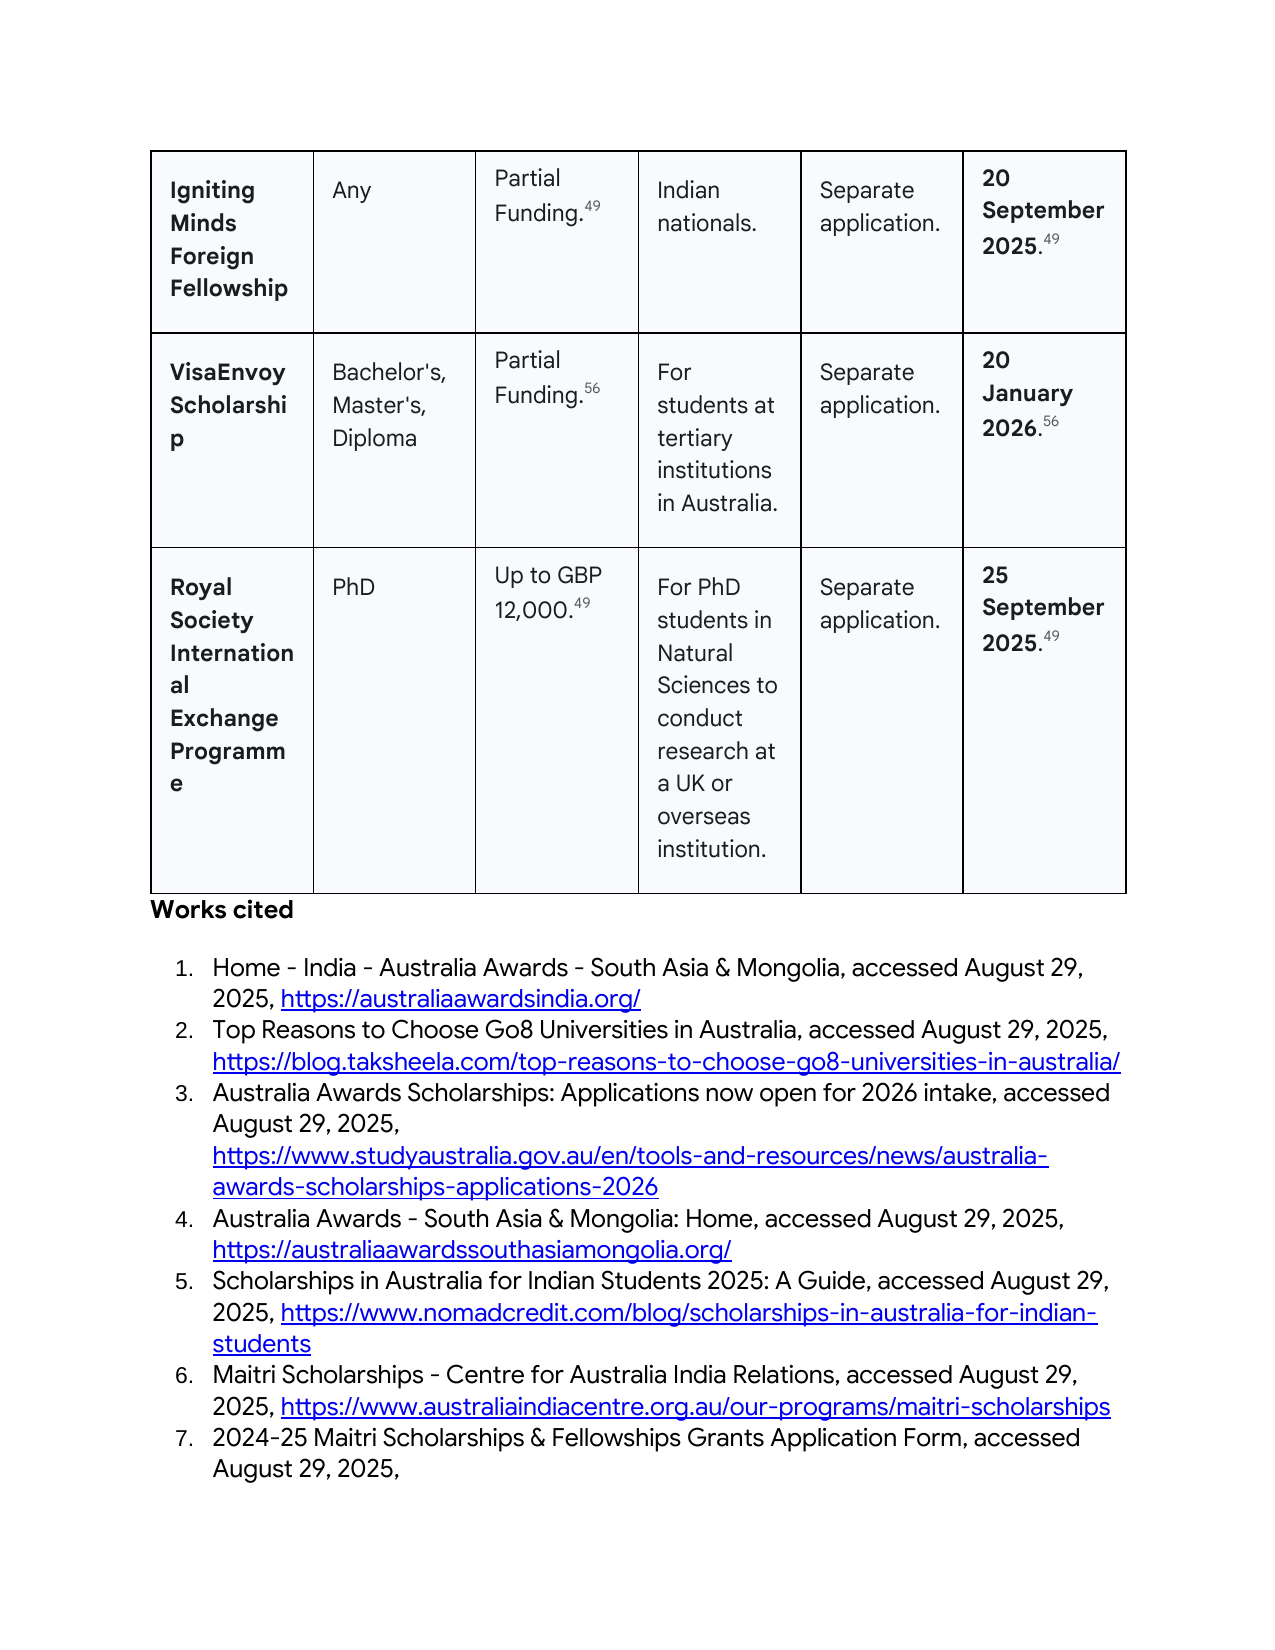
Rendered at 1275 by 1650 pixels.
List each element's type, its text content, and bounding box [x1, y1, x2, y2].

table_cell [964, 152, 1125, 332]
table_cell Partial Funding.56 [476, 334, 638, 547]
subtitle Works cited [150, 894, 1125, 925]
table_cell Partial Funding.49 [476, 152, 638, 332]
table_cell For PhD students in Natural Sciences to conduct research at a UK or overseas institution. [639, 548, 800, 892]
list Scholarships in Australia for Indian Students 2025: A Guide, accessed August 29, 2025, https://www.nomadcredit.com/blog/scholarships-in-australia-for-indian-students [175, 1266, 1125, 1359]
table_cell 20 January 2026.56 [964, 334, 1125, 547]
table_cell PhD [314, 548, 475, 892]
table_cell For students at tertiary institutions in Australia. [639, 334, 800, 547]
table_cell VisaEnvoy Scholarship [152, 334, 313, 547]
list Australia Awards Scholarships: Applications now open for 2026 intake, accessed August 29, 2025, https://www.studyaustralia.gov.au/en/tools-and-resources/news/australia-awards-scholarships-applications-2026 [175, 1077, 1125, 1203]
table_cell Separate application. [802, 152, 962, 332]
table_cell 25 September 2025.49 [964, 548, 1125, 892]
list Home - India - Australia Awards - South Asia & Mongolia, accessed August 29, 2025, https://australiaawardsindia.org/ [175, 952, 1125, 1015]
table_cell Igniting Minds Foreign Fellowship [152, 152, 313, 332]
list Top Reasons to Choose Go8 Universities in Australia, accessed August 29, 2025, https://blog.taksheela.com/top-reasons-to-choose-go8-universities-in-australia/ [175, 1015, 1125, 1077]
table_cell Royal Society International Exchange Programme [152, 548, 313, 892]
list Maitri Scholarships - Centre for Australia India Relations, accessed August 29, 2025, https://www.australiaindiacentre.org.au/our-programs/maitri-scholarships [175, 1359, 1125, 1422]
table_cell Indian nationals. [639, 152, 800, 332]
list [175, 1422, 1125, 1485]
list Australia Awards - South Asia & Mongolia: Home, accessed August 29, 2025, https://australiaawardssouthasiamongolia.org/ [175, 1203, 1125, 1266]
table_cell Up to GBP 12,000.49 [476, 548, 638, 892]
table_cell Separate application. [802, 548, 962, 892]
table_cell Bachelor's, Master's, Diploma [314, 334, 475, 547]
table_cell Separate application. [802, 334, 962, 547]
table_cell Any [314, 152, 475, 332]
